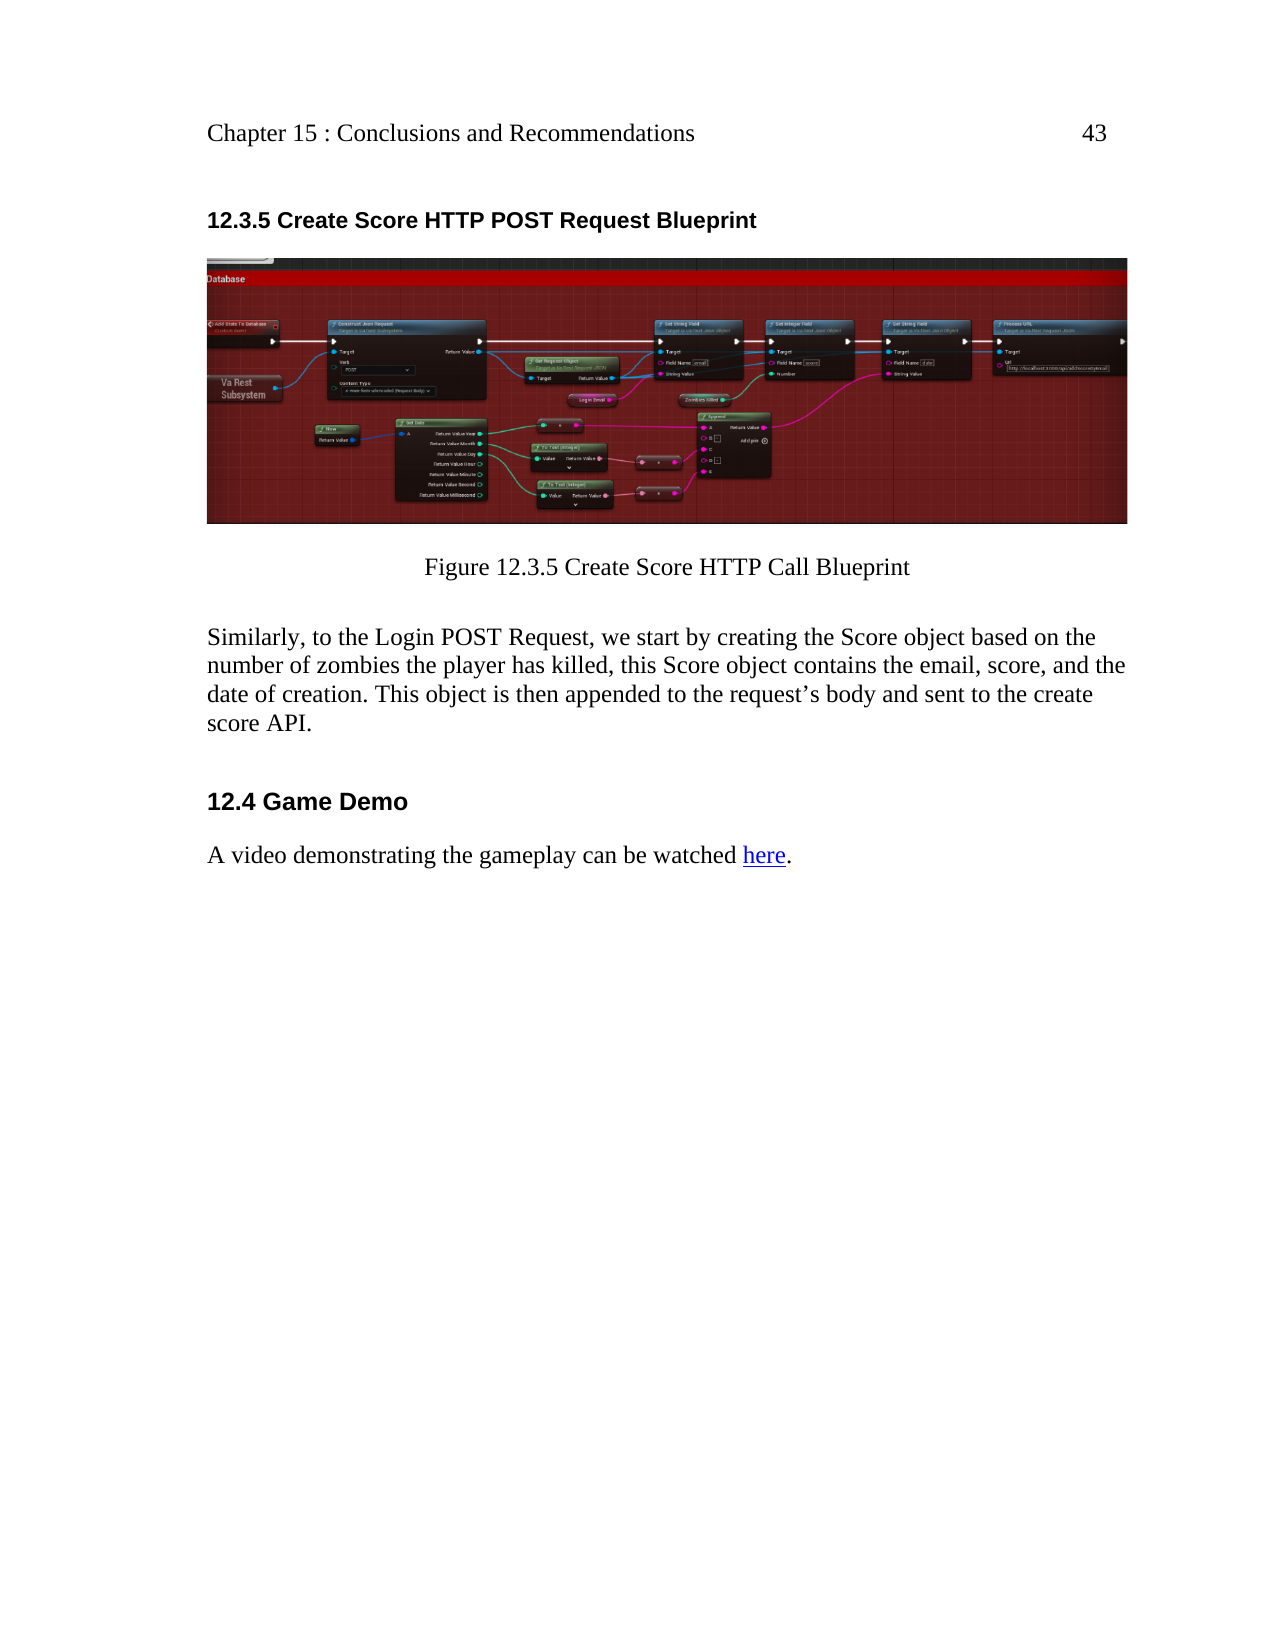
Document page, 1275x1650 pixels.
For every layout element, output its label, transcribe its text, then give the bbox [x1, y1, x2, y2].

text Similarly, to the Login POST Request, we start by creating the Score object based on the number of zombies the player has killed, this Score object contains the email, score, and the date of creation. This object is then appended to the request’s body and sent to the create score API. [207, 622, 1127, 737]
picture [206, 258, 1128, 524]
subtitle Create Score HTTP POST Request Blueprint [207, 207, 1127, 233]
text Figure 12.3.5 Create Score HTTP Call Blueprint [207, 524, 1127, 581]
text A video demonstrating the gameplay can be watched here. [207, 841, 1127, 869]
subtitle Game Demo [207, 787, 1127, 816]
